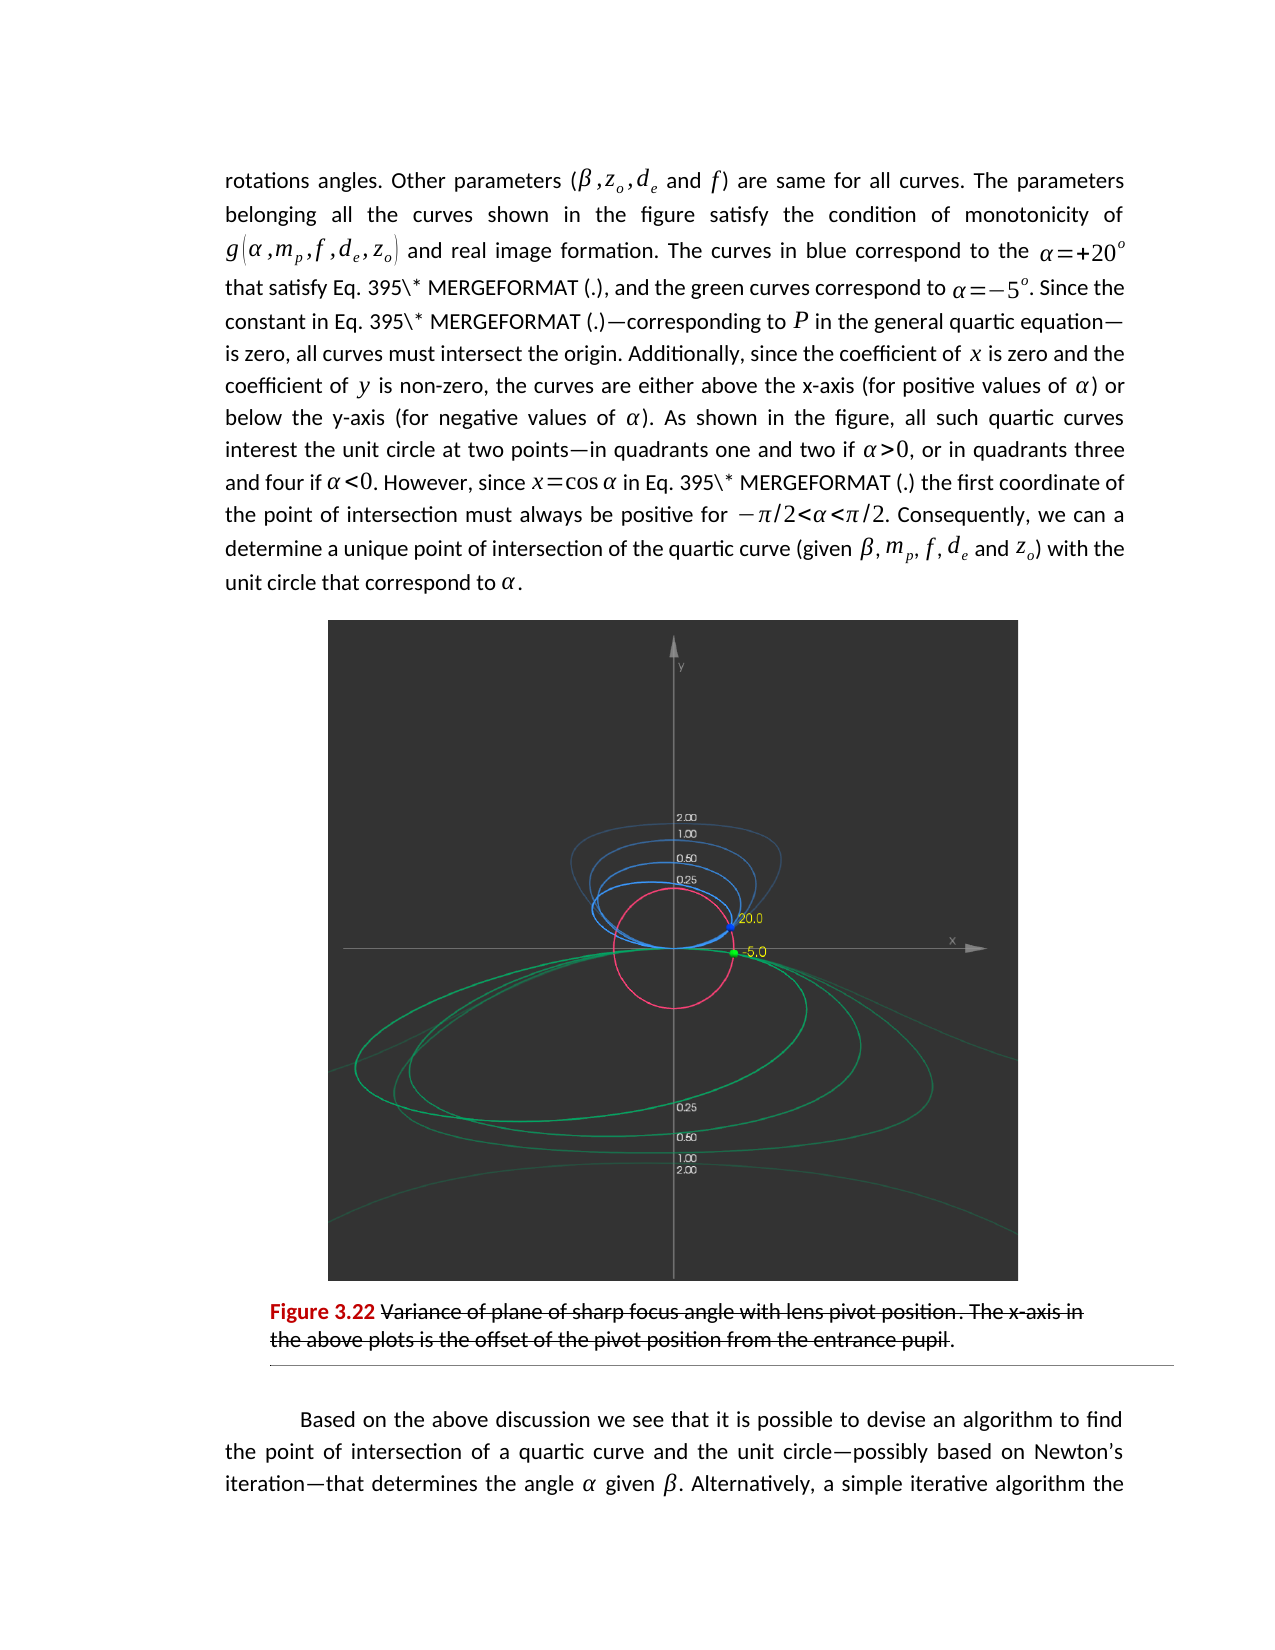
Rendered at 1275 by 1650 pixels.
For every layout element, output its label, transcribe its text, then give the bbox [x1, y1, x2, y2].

picture [328, 620, 1019, 1281]
table_cell Figure 3.22 Variance of plane of sharp focus angle with lens pivot position. The x-axis in the above plots is the offset of the pivot position from the entrance pupil. [221, 1285, 1125, 1405]
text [225, 165, 1125, 596]
table_header [221, 621, 1125, 1285]
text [225, 1405, 1125, 1497]
